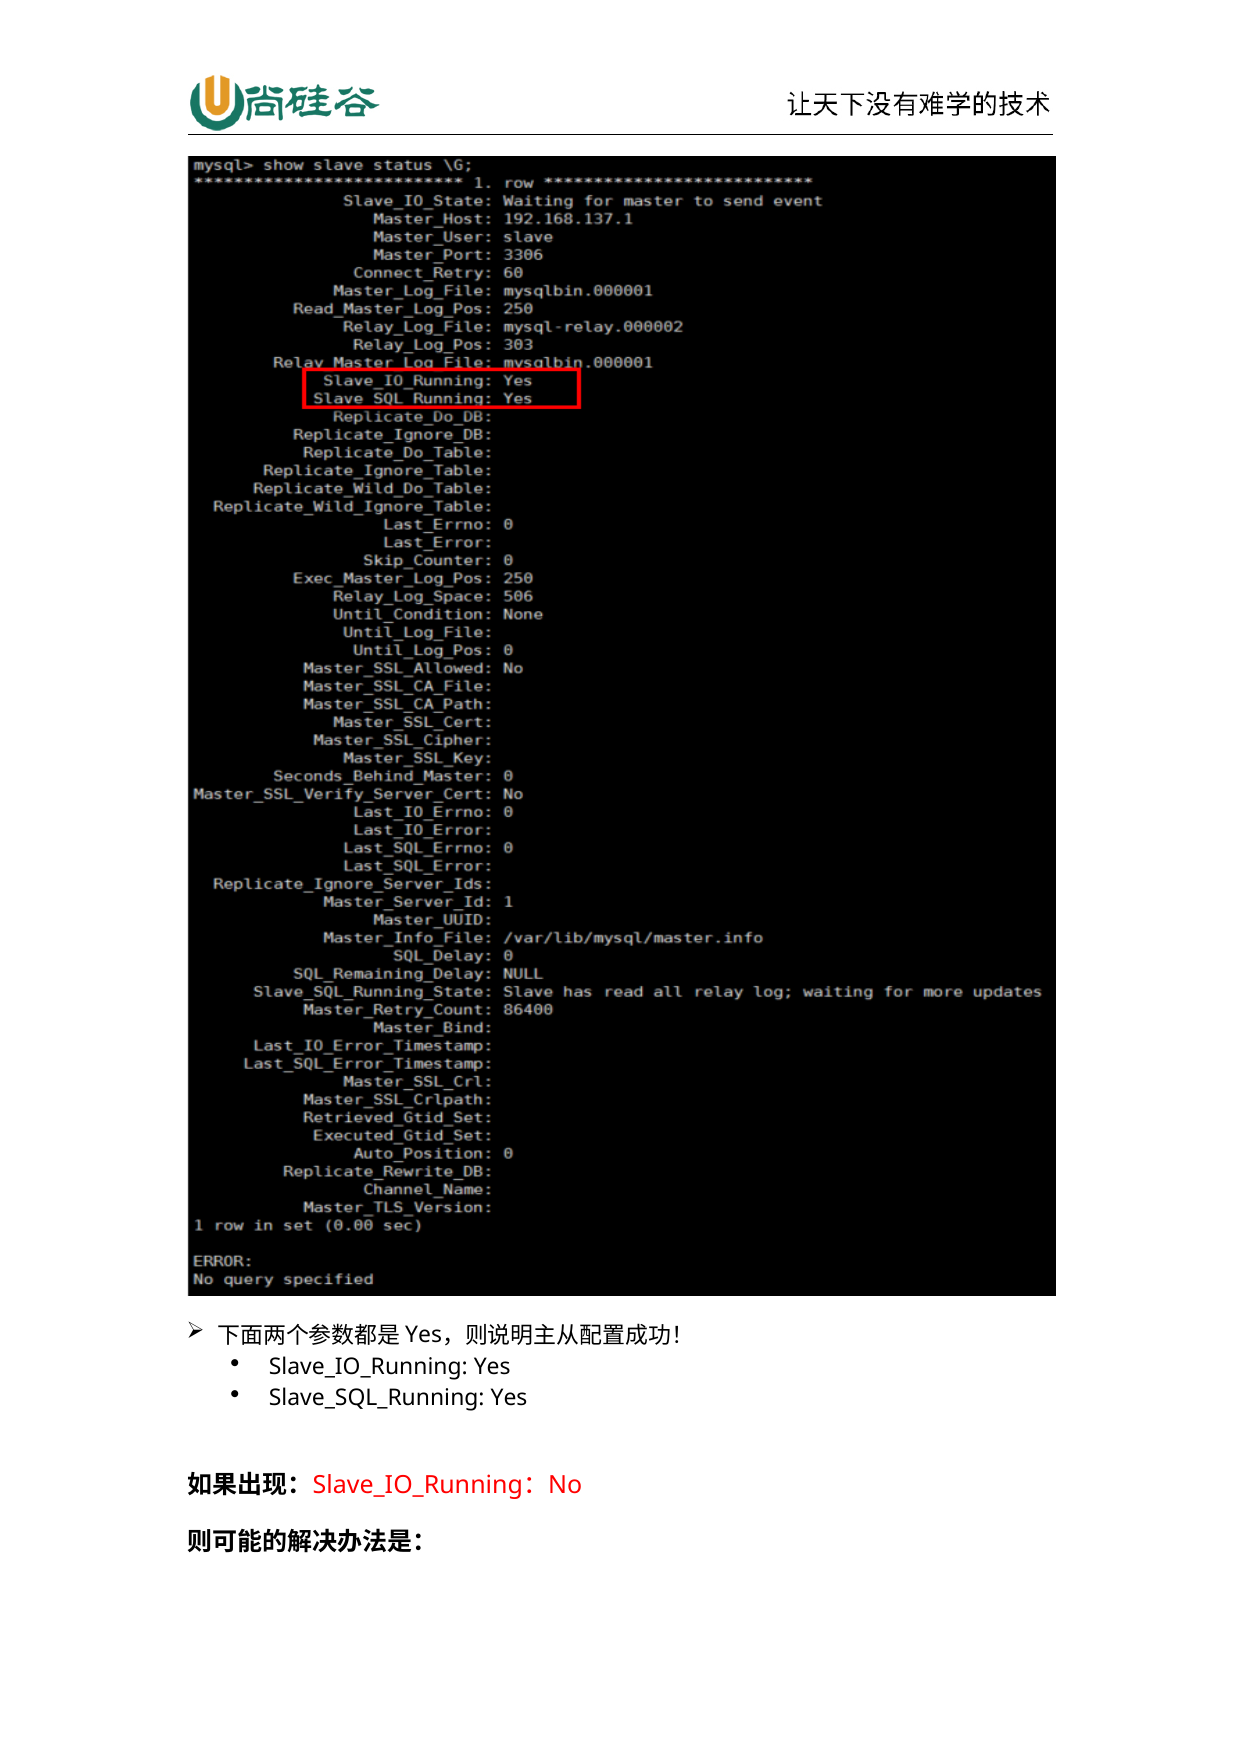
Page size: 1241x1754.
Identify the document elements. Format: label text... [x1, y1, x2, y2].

list Slave_SQL_Running: Yes [231, 1381, 1053, 1412]
text 则可能的解决办法是： [187, 1522, 1053, 1558]
text 如果出现：Slave_IO_Running：No [187, 1464, 1053, 1501]
picture [187, 156, 1056, 1296]
picture [187, 73, 1053, 132]
list Slave_IO_Running: Yes [231, 1350, 1053, 1381]
list 下面两个参数都是Yes，则说明主从配置成功！ [186, 1317, 1053, 1350]
